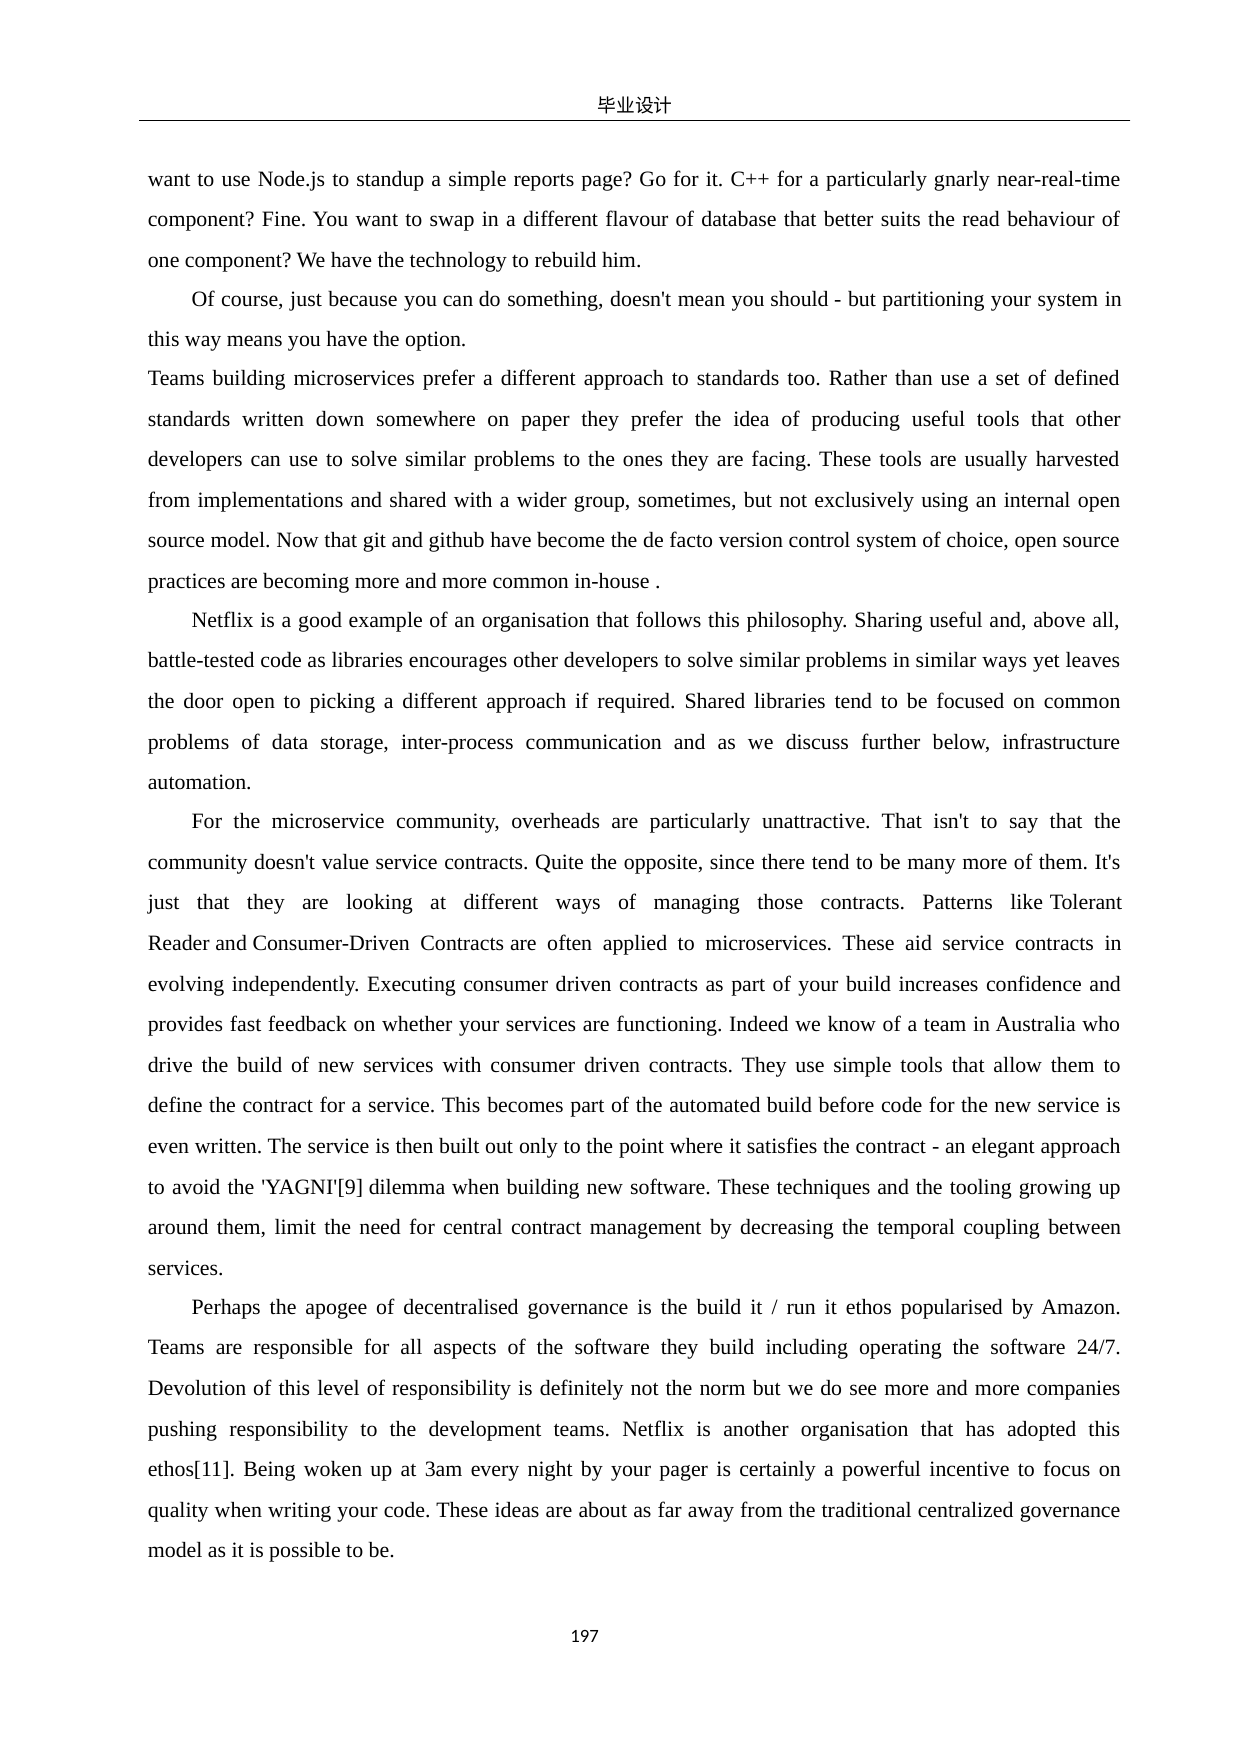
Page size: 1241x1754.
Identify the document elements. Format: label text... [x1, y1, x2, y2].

text Of course, just because you can do something, doesn't mean you should - but partitioning your system in this way means you have the option. [148, 282, 1122, 355]
text Netflix is a good example of an organisation that follows this philosophy. Sharing useful and, above all, battle-tested code as libraries encourages other developers to solve similar problems in similar ways yet leaves the door open to picking a different approach if required. Shared libraries tend to be focused on common problems of data storage, inter-process communication and as we discuss further below, infrastructure automation. [148, 603, 1122, 798]
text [148, 162, 1122, 276]
text For the microservice community, overheads are particularly unattractive. That isn't to say that the community doesn't value service contracts. Quite the opposite, since there tend to be many more of them. It's just that they are looking at different ways of managing those contracts. Patterns like Tolerant Reader and Consumer-Driven Contracts are often applied to microservices. These aid service contracts in evolving independently. Executing consumer driven contracts as part of your build increases confidence and provides fast feedback on whether your services are functioning. Indeed we know of a team in Australia who drive the build of new services with consumer driven contracts. They use simple tools that allow them to define the contract for a service. This becomes part of the automated build before code for the new service is even written. The service is then built out only to the point where it satisfies the contract - an elegant approach to avoid the 'YAGNI'[9] dilemma when building new software. These techniques and the tooling growing up around them, limit the need for central contract management by decreasing the temporal coupling between services. [148, 804, 1122, 1284]
text Perhaps the apogee of decentralised governance is the build it / run it ethos popularised by Amazon. Teams are responsible for all aspects of the software they build including operating the software 24/7. Devolution of this level of responsibility is definitely not the norm but we do see more and more companies pushing responsibility to the development teams. Netflix is another organisation that has adopted this ethos[11]. Being woken up at 3am every night by your pager is certainly a powerful incentive to focus on quality when writing your code. These ideas are about as far away from the traditional centralized governance model as it is possible to be. [148, 1290, 1122, 1566]
text Teams building microservices prefer a different approach to standards too. Rather than use a set of defined standards written down somewhere on paper they prefer the idea of producing useful tools that other developers can use to solve similar problems to the ones they are facing. These tools are usually harvested from implementations and shared with a wider group, sometimes, but not exclusively using an internal open source model. Now that git and github have become the de facto version control system of choice, open source practices are becoming more and more common in-house . [148, 361, 1122, 597]
